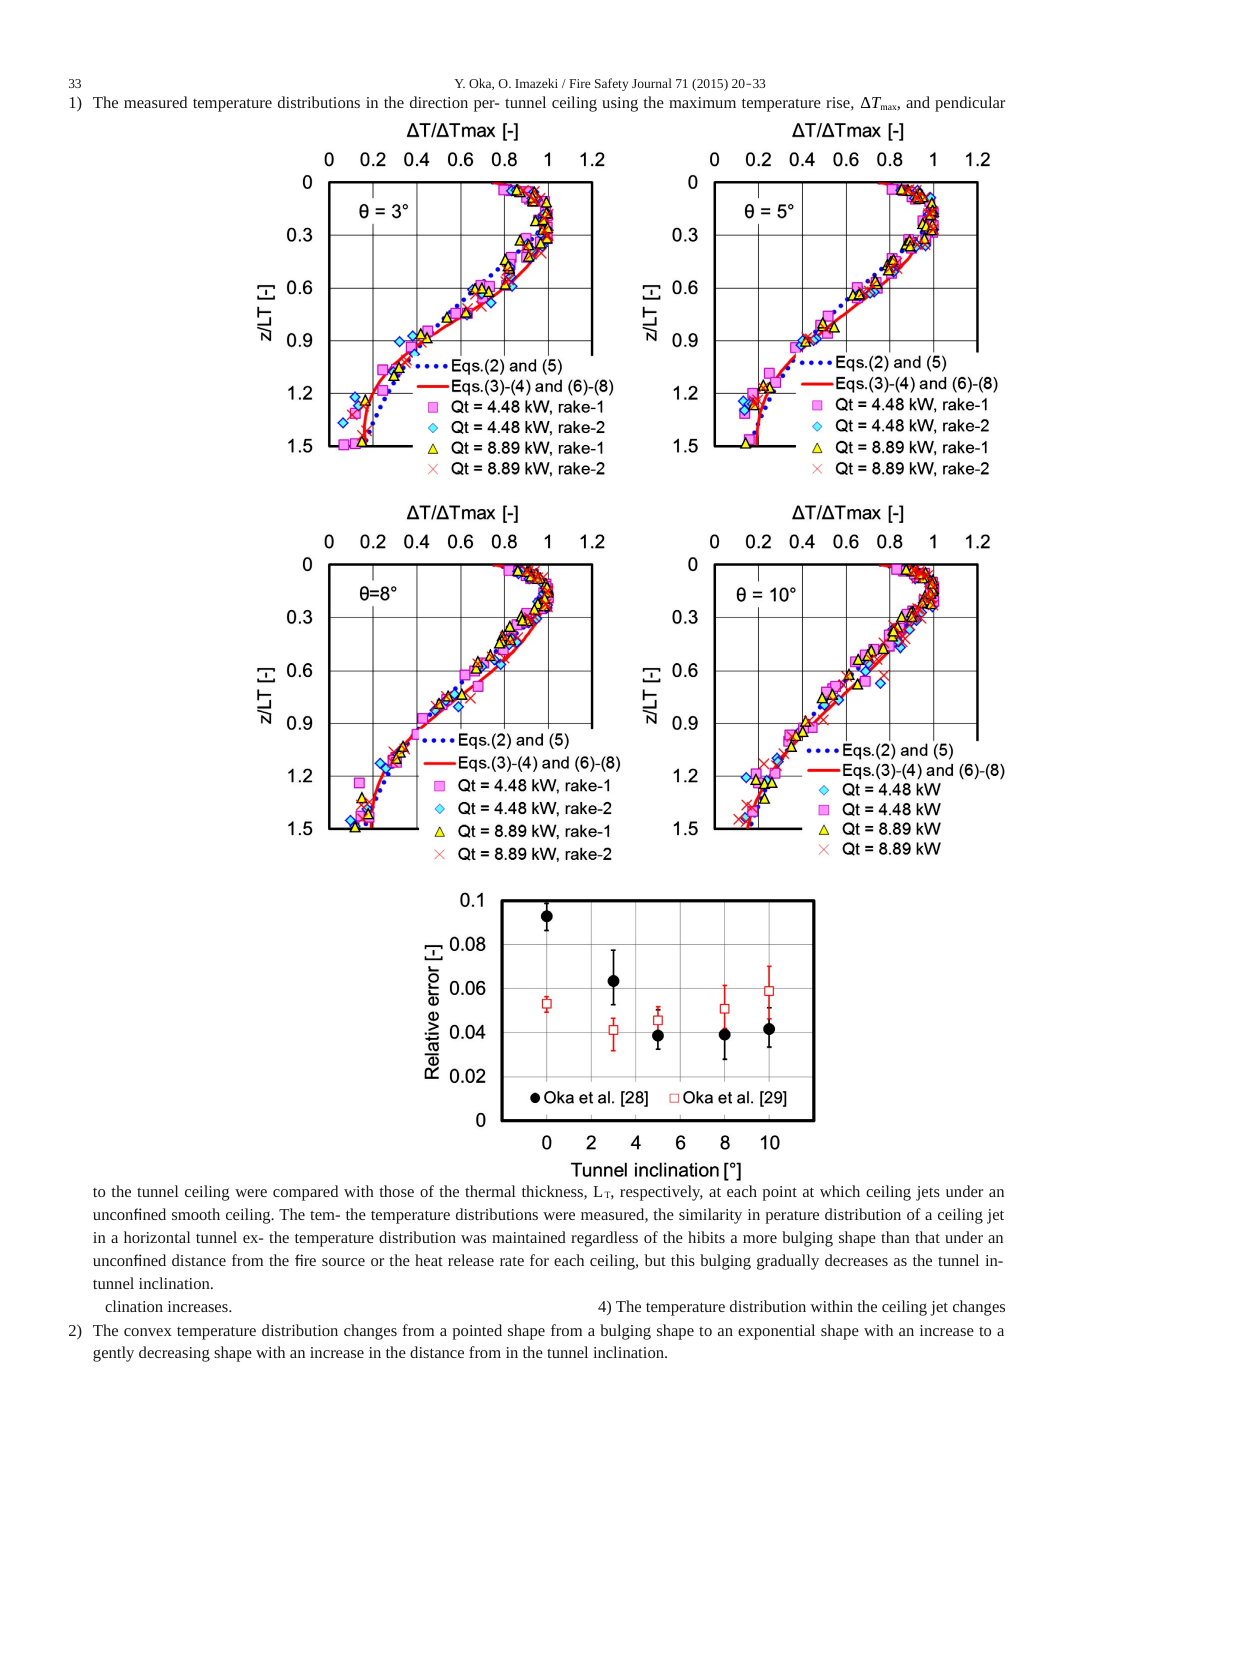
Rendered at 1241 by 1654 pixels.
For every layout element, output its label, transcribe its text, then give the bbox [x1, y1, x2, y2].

text clination increases. 4) The temperature distribution within the ceiling jet changes [68, 1297, 1006, 1316]
list The convex temperature distribution changes from a pointed shape from a bulging shape to an exponential shape with an increase to a gently decreasing shape with an increase in the distance from in the tunnel inclination. [68, 1321, 1005, 1362]
picture [255, 122, 1006, 1182]
